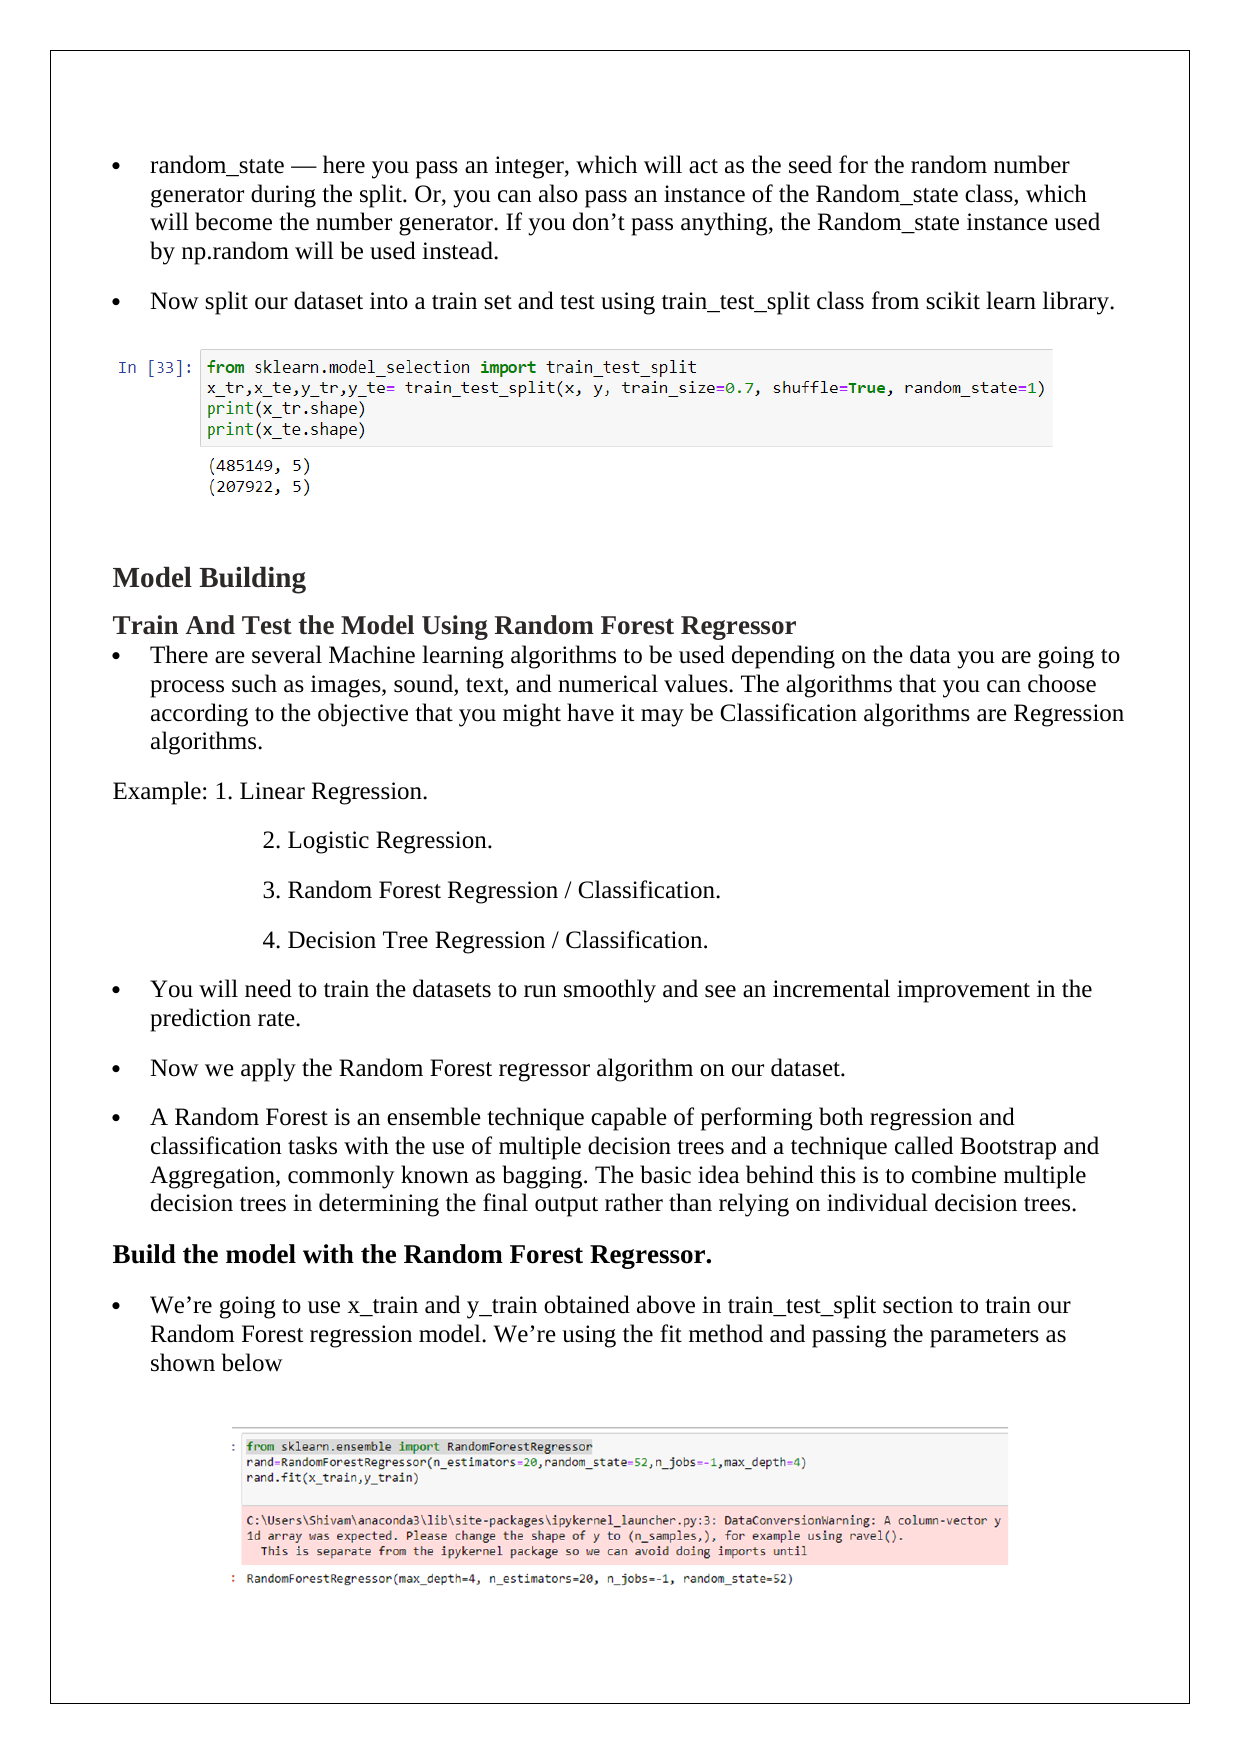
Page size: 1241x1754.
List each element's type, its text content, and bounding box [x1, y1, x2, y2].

text Example: 1. Linear Regression. [112, 776, 1128, 805]
list A Random Forest is an ensemble technique capable of performing both regression and classification tasks with the use of multiple decision trees and a technique called Bootstrap and Aggregation, commonly known as bagging. The basic idea behind this is to combine multiple decision trees in determining the final output rather than relying on individual decision trees. [112, 1102, 1128, 1217]
list Now we apply the Random Forest regressor algorithm on our dataset. [112, 1053, 1128, 1081]
text Model Building [112, 534, 1128, 593]
list You will need to train the datasets to run smoothly and see an incremental improvement in the prediction rate. [112, 974, 1128, 1032]
list There are several Machine learning algorithms to be used depending on the data you are going to process such as images, sound, text, and numerical values. The algorithms that you can choose according to the objective that you might have it may be Classification algorithms are Regression algorithms. [112, 640, 1128, 755]
text 3. Random Forest Regression / Classification. [112, 875, 1128, 904]
picture [232, 1426, 1009, 1595]
text Train And Test the Model Using Random Forest Regressor [112, 609, 1128, 640]
text 4. Decision Tree Regression / Classification. [112, 925, 1128, 953]
text Build the model with the Random Forest Regressor. [112, 1238, 1128, 1269]
list We’re going to use x_train and y_train obtained above in train_test_split section to train our Random Forest regression model. We’re using the fit method and passing the parameters as shown below [112, 1290, 1128, 1376]
list Now split our dataset into a train set and test using train_test_split class from scikit learn library. [112, 286, 1128, 314]
list random_state — here you pass an integer, which will act as the seed for the random number generator during the split. Or, you can also pass an instance of the Random_state class, which will become the number generator. If you don’t pass anything, the Random_state instance used by np.random will be used instead. [112, 150, 1128, 265]
picture [112, 335, 1053, 503]
text 2. Logistic Regression. [112, 826, 1128, 854]
